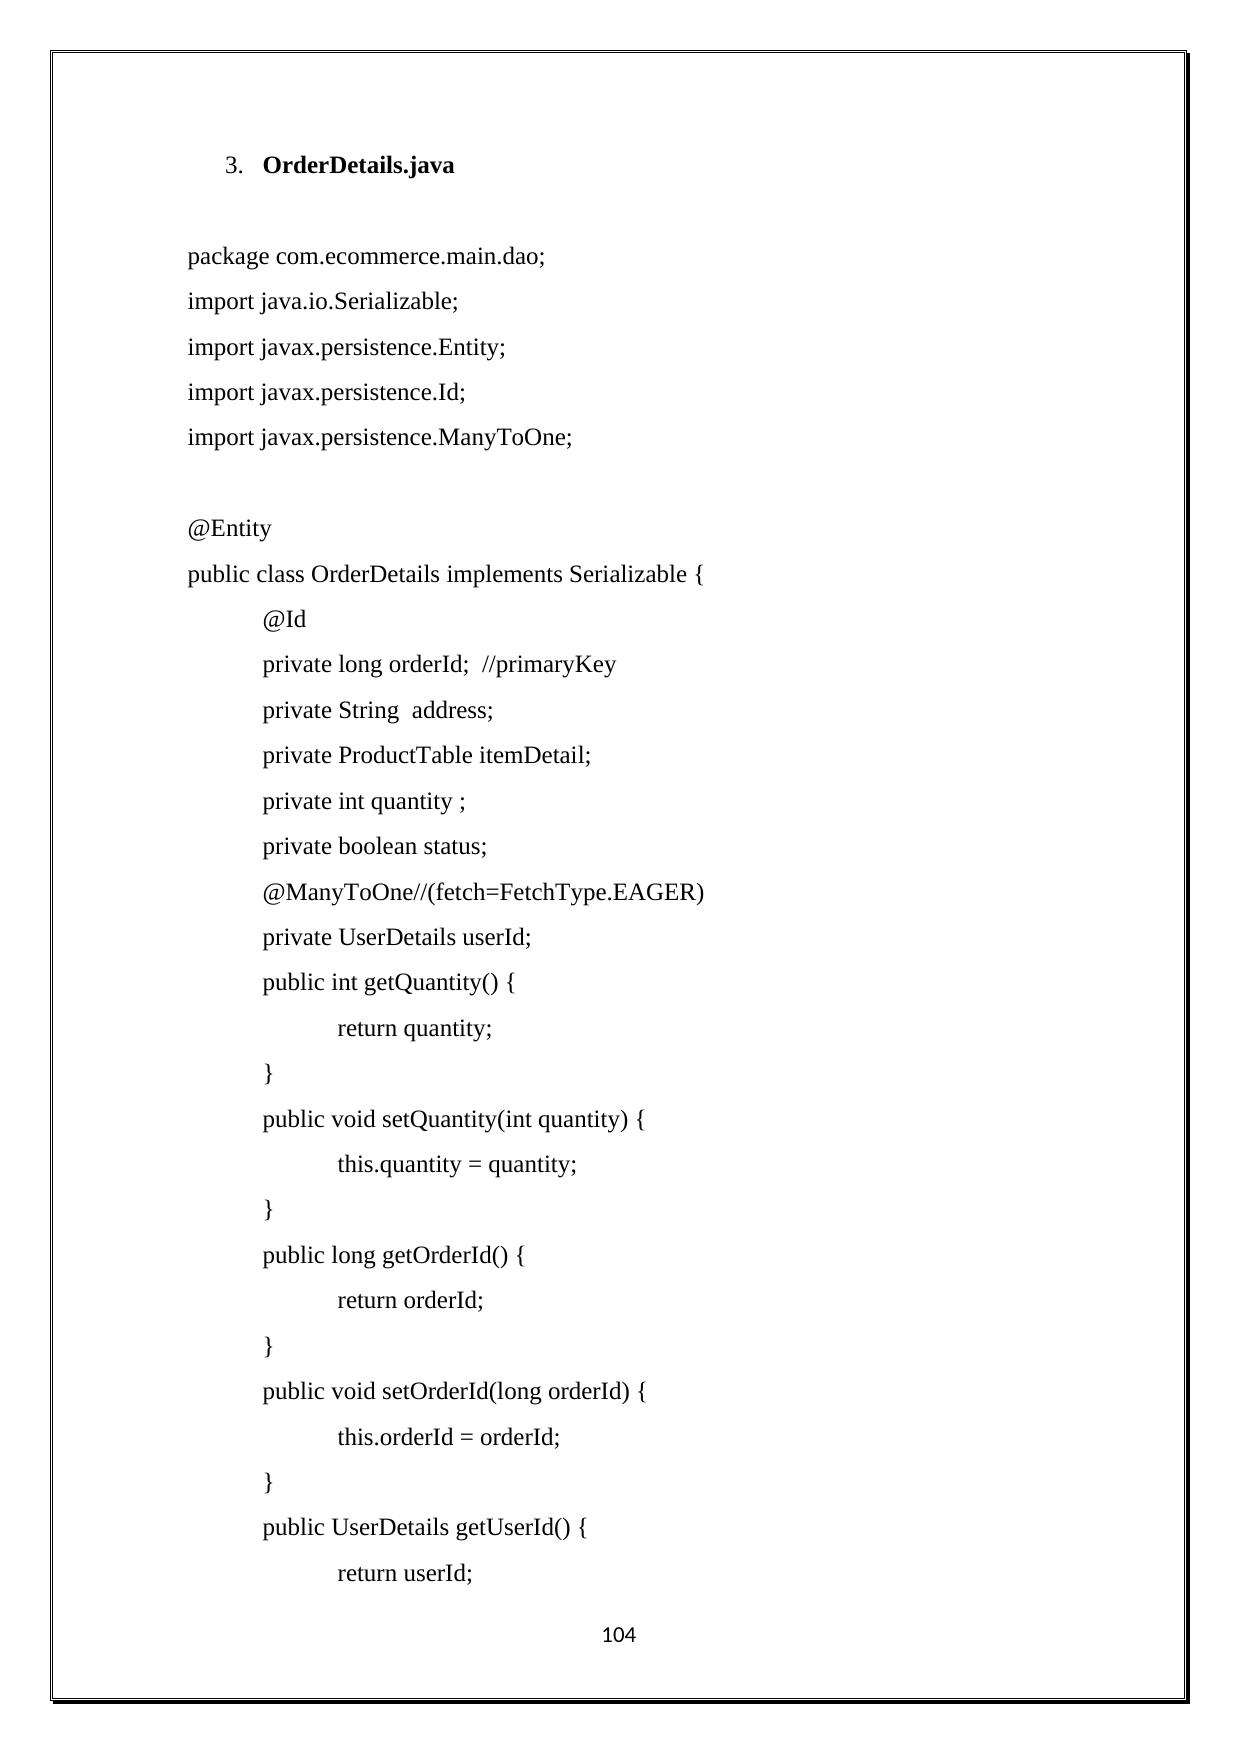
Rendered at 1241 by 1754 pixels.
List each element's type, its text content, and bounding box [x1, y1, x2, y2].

text } [187, 1194, 1049, 1223]
text private int quantity ; [187, 786, 1049, 814]
text return userId; [187, 1558, 1049, 1587]
text package com.ecommerce.main.dao; [187, 241, 1049, 269]
text public void setOrderId(long orderId) { [187, 1376, 1049, 1405]
text } [187, 1331, 1049, 1359]
text import javax.persistence.Entity; [187, 332, 1049, 360]
text private String address; [187, 695, 1049, 724]
text return orderId; [187, 1285, 1049, 1314]
text this.quantity = quantity; [187, 1149, 1049, 1178]
text import javax.persistence.Id; [187, 377, 1049, 406]
text public class OrderDetails implements Serializable { [187, 559, 1049, 587]
text private long orderId; //primaryKey [187, 649, 1049, 678]
text } [187, 1058, 1049, 1087]
list OrderDetails.java [225, 150, 1049, 179]
text private boolean status; [187, 831, 1049, 860]
text public UserDetails getUserId() { [187, 1512, 1049, 1541]
text import javax.persistence.ManyToOne; [187, 422, 1049, 451]
text @Id [187, 604, 1049, 633]
text public void setQuantity(int quantity) { [187, 1104, 1049, 1132]
text import java.io.Serializable; [187, 286, 1049, 315]
text @Entity [187, 513, 1049, 542]
text this.orderId = orderId; [187, 1422, 1049, 1450]
text } [187, 1467, 1049, 1496]
text public long getOrderId() { [187, 1240, 1049, 1269]
text @ManyToOne//(fetch=FetchType.EAGER) [187, 877, 1049, 905]
text public int getQuantity() { [187, 967, 1049, 996]
text private ProductTable itemDetail; [187, 740, 1049, 769]
text return quantity; [187, 1013, 1049, 1042]
text private UserDetails userId; [187, 922, 1049, 951]
